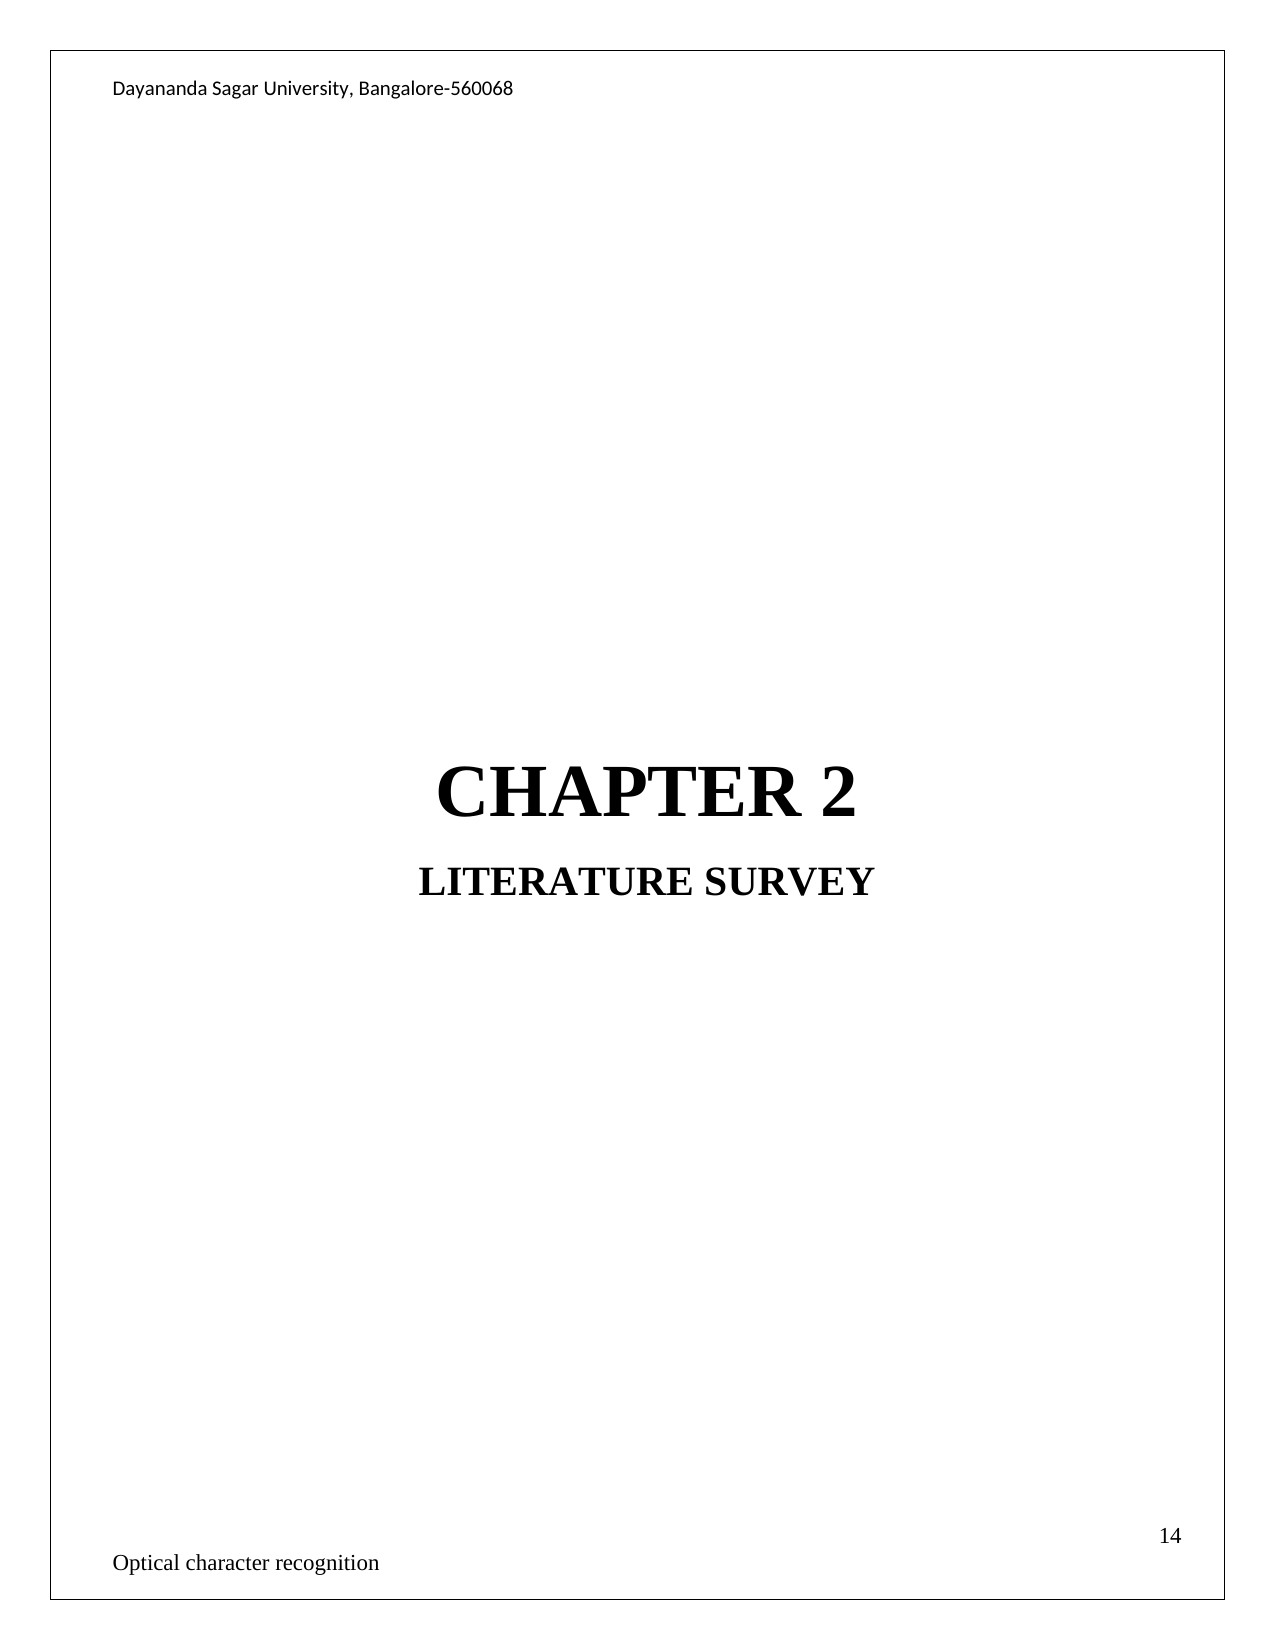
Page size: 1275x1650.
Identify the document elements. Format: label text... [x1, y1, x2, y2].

text CHAPTER 2 [112, 746, 1181, 832]
text LITERATURE SURVEY [112, 856, 1181, 904]
